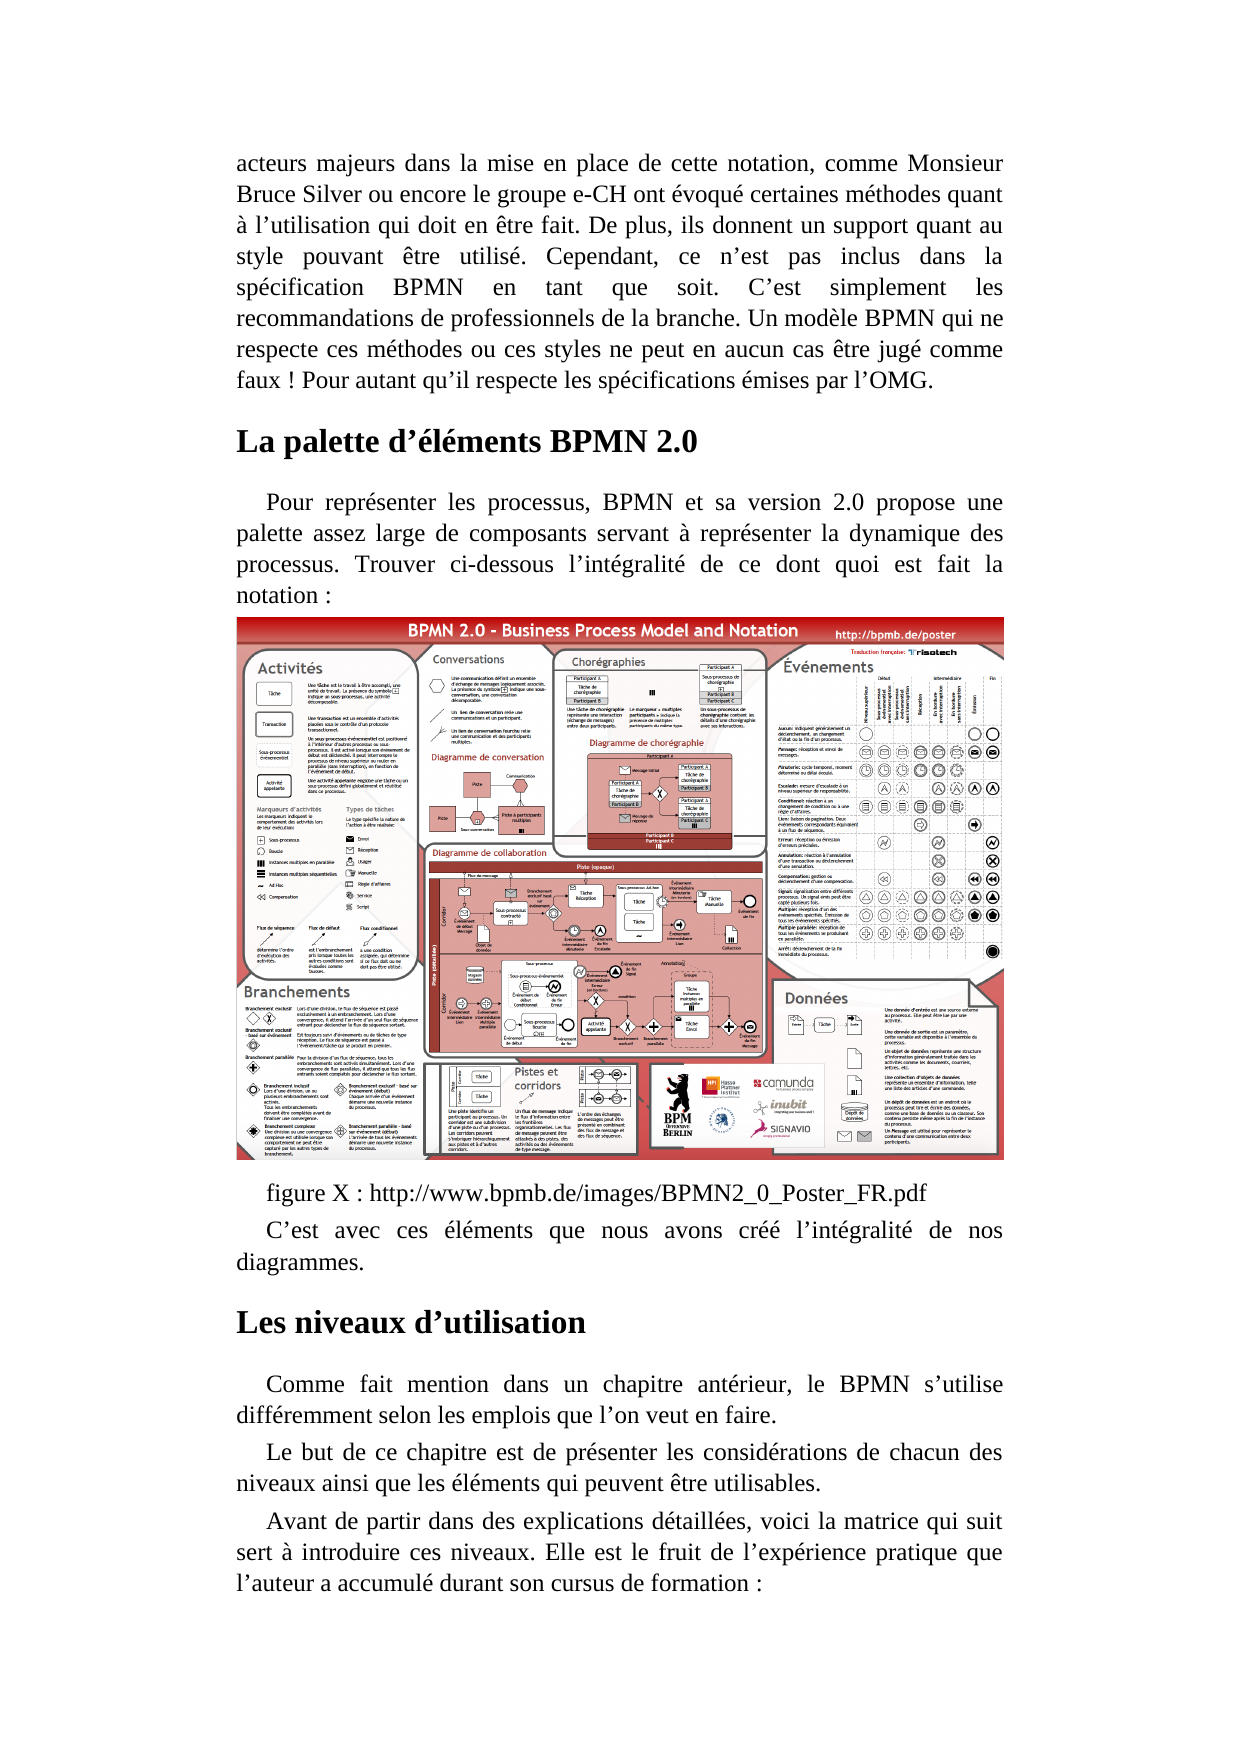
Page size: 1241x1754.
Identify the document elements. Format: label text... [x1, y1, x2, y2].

text Comme fait mention dans un chapitre antérieur, le BPMN s’utilise différemment selon les emplois que l’on veut en faire. [236, 1369, 1004, 1429]
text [236, 148, 1004, 394]
text Avant de partir dans des explications détaillées, voici la matrice qui suit sert à introduire ces niveaux. Elle est le fruit de l’expérience pratique que l’auteur a accumulé durant son cursus de formation : [236, 1506, 1004, 1597]
text La palette d’éléments BPMN 2.0 [236, 421, 1004, 459]
text Les niveaux d’utilisation [236, 1303, 1004, 1341]
text C’est avec ces éléments que nous avons créé l’intégralité de nos diagrammes. [236, 1216, 1004, 1275]
picture [236, 617, 1004, 1160]
text figure X : http://www.bpmb.de/images/BPMN2_0_Poster_FR.pdf [236, 1178, 1004, 1207]
text Pour représenter les processus, BPMN et sa version 2.0 propose une palette assez large de composants servant à représenter la dynamique des processus. Trouver ci-dessous l’intégralité de ce dont quoi est fait la notation : [236, 487, 1004, 609]
text Le but de ce chapitre est de présenter les considérations de chacun des niveaux ainsi que les éléments qui peuvent être utilisables. [236, 1437, 1004, 1497]
